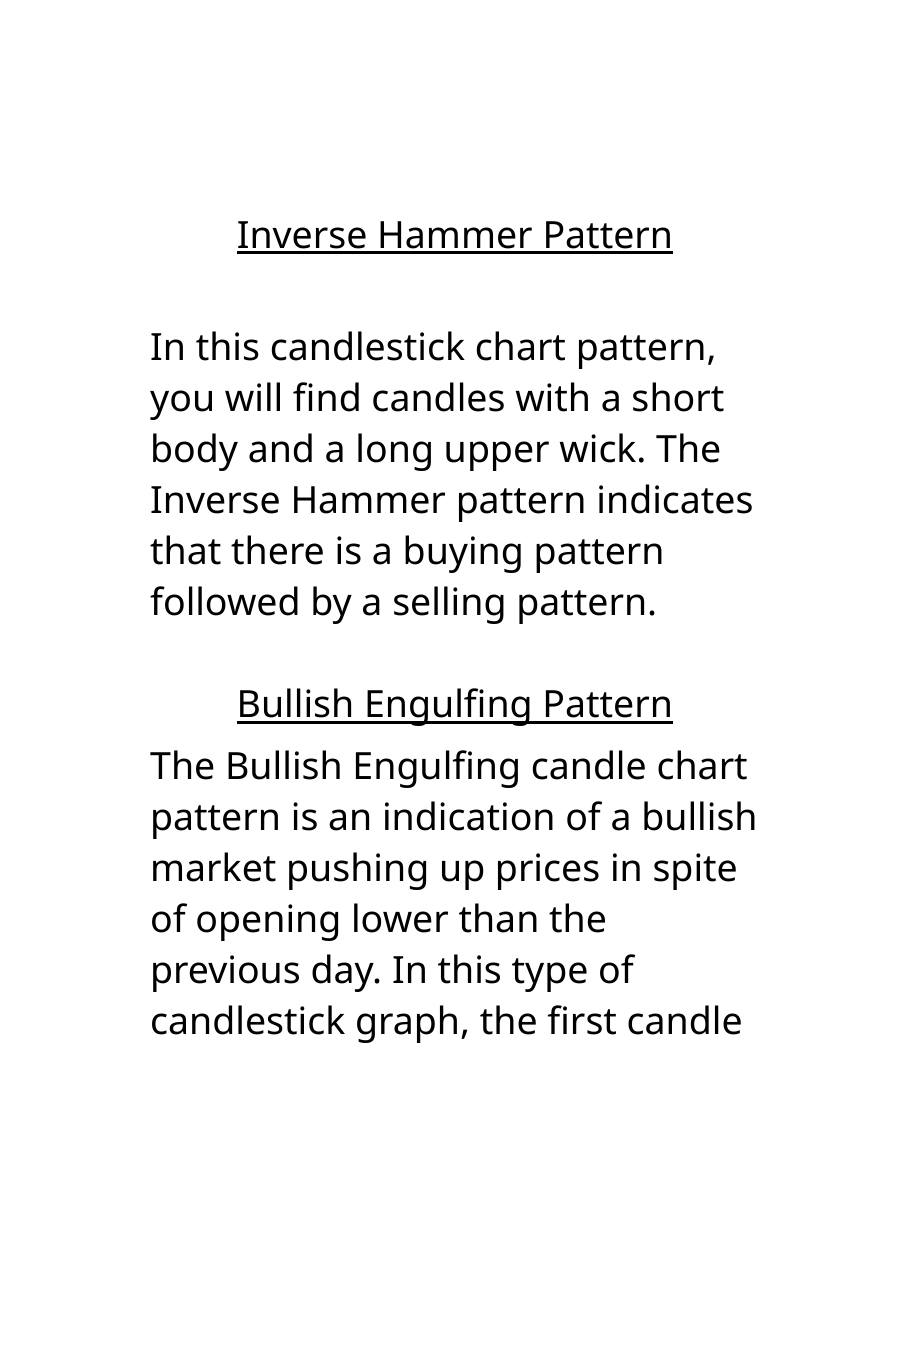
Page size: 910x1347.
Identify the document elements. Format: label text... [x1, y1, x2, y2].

text In this candlestick chart pattern, you will find candles with a short body and a long upper wick. The Inverse Hammer pattern indicates that there is a buying pattern followed by a selling pattern. [150, 321, 759, 627]
subtitle Inverse Hammer Pattern [150, 208, 759, 259]
subtitle Bullish Engulfing Pattern [150, 678, 759, 729]
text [150, 739, 759, 1045]
